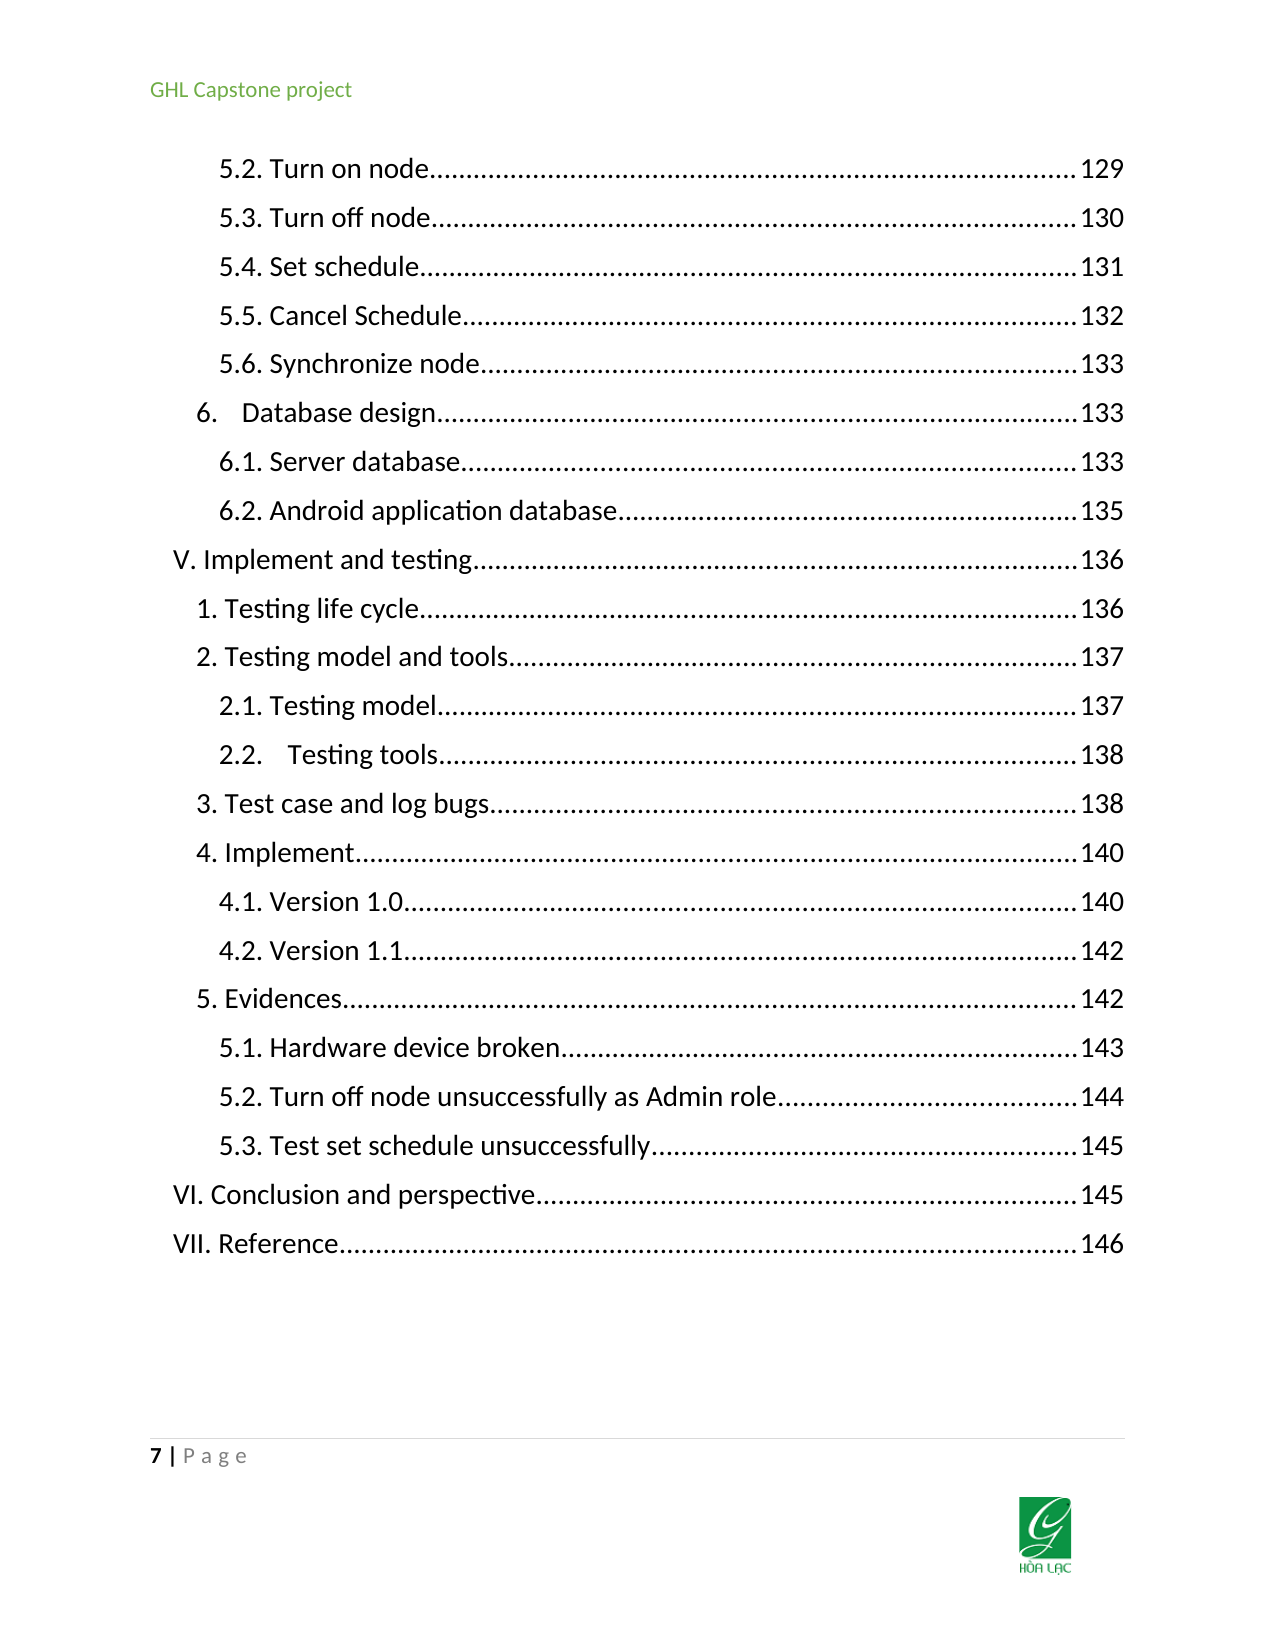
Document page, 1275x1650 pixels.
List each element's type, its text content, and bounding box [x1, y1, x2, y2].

text 3. Test case and log bugs 138 [196, 785, 1125, 821]
text 6.1. Server database 133 [219, 443, 1125, 479]
text 5.5. Cancel Schedule 132 [219, 297, 1125, 332]
text 5.1. Hardware device broken 143 [219, 1029, 1125, 1065]
text 5. Evidences 142 [196, 981, 1125, 1016]
text 2.2. Testing tools 138 [219, 736, 1125, 772]
text 4.1. Version 1.0 140 [219, 883, 1125, 918]
text 5.4. Set schedule 131 [219, 248, 1125, 283]
text 4.2. Version 1.1 142 [219, 932, 1125, 967]
picture [1019, 1497, 1072, 1575]
text V. Implement and testing 136 [173, 541, 1125, 576]
text 5.2. Turn off node unsuccessfully as Admin role 144 [219, 1078, 1125, 1114]
text VI. Conclusion and perspective 145 [173, 1176, 1125, 1212]
text 5.3. Test set schedule unsuccessfully 145 [219, 1127, 1125, 1163]
text 2. Testing model and tools 137 [196, 638, 1125, 674]
text 4. Implement 140 [196, 834, 1125, 869]
text 5.2. Turn on node 129 [219, 150, 1125, 186]
text 1. Testing life cycle 136 [196, 590, 1125, 625]
text 5.6. Synchronize node 133 [219, 345, 1125, 381]
text 2.1. Testing model 137 [219, 687, 1125, 723]
text 5.3. Turn off node 130 [219, 199, 1125, 234]
text VII. Reference 146 [173, 1225, 1125, 1260]
text 6. Database design 133 [196, 394, 1125, 430]
text 6.2. Android application database 135 [219, 492, 1125, 528]
